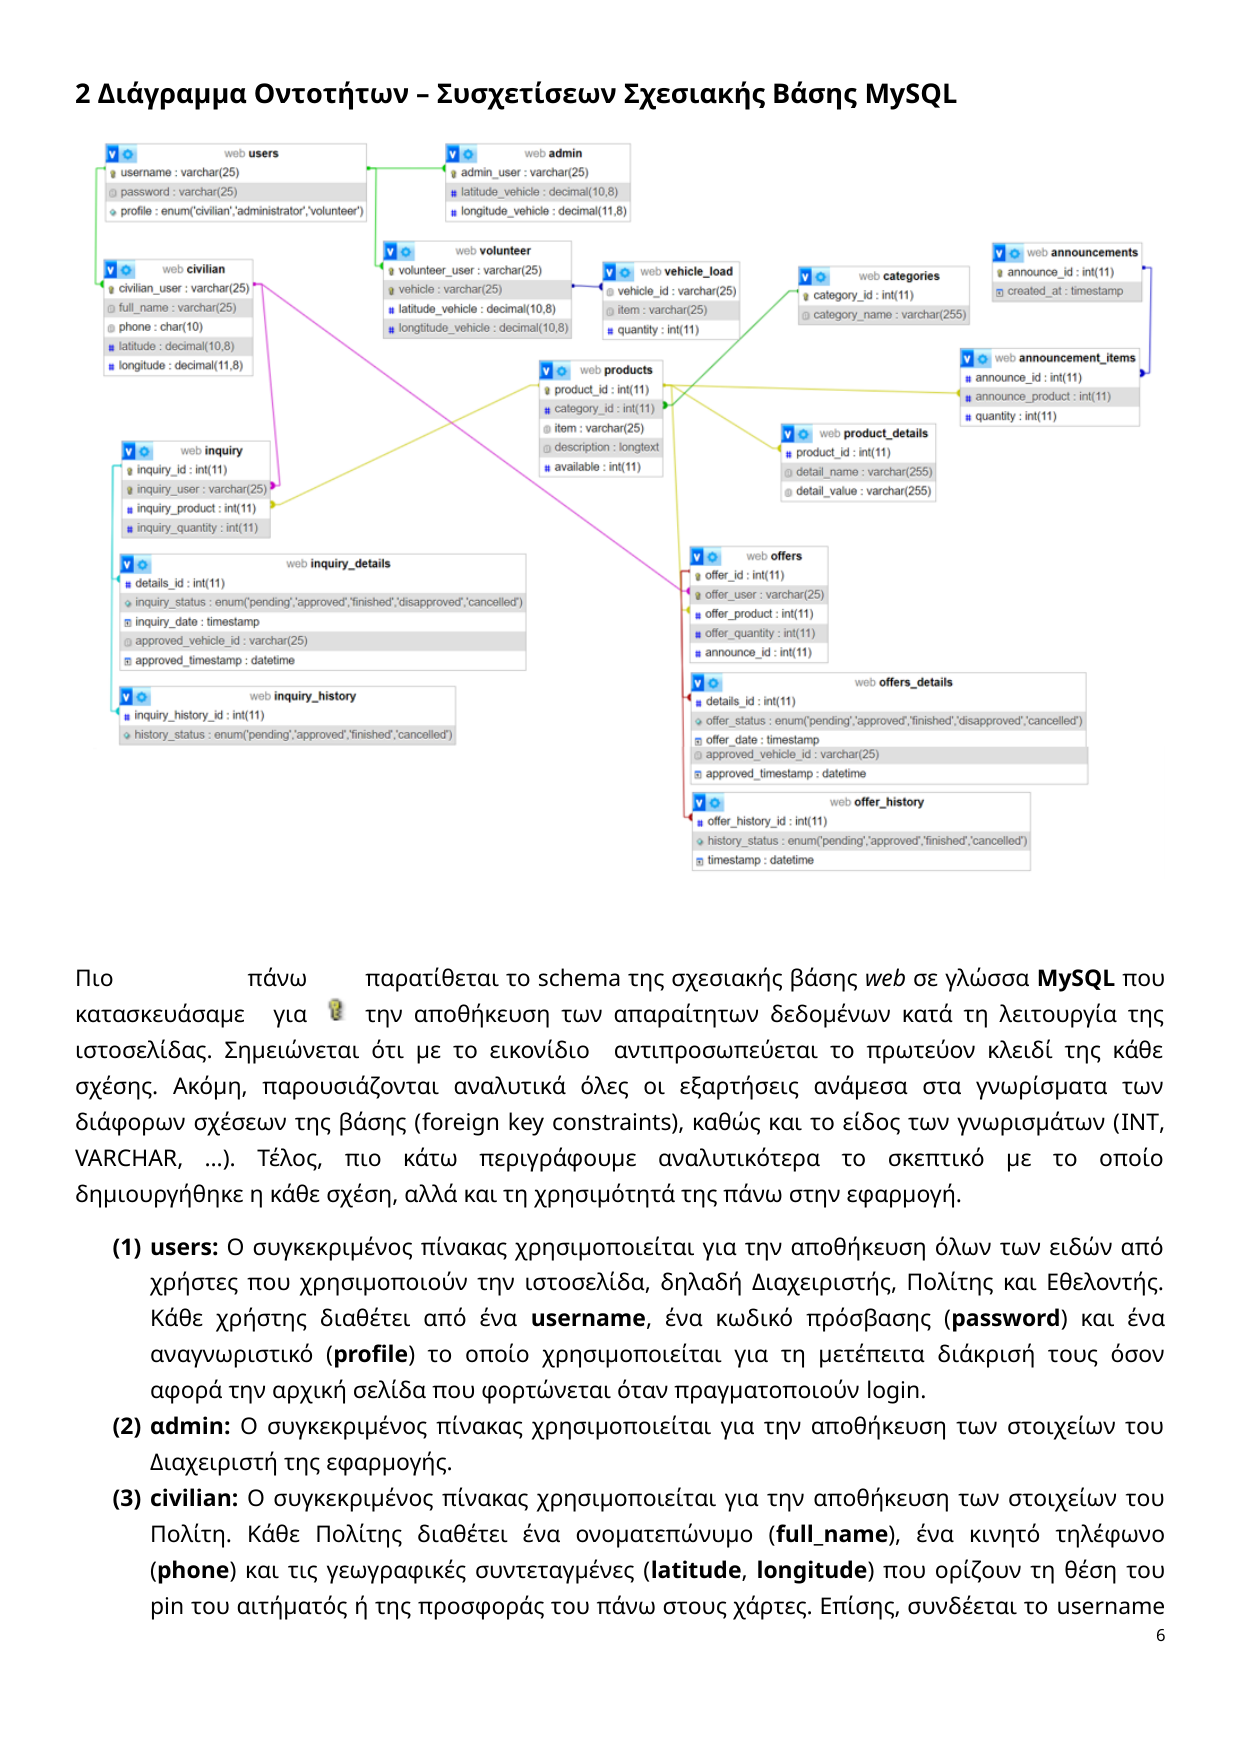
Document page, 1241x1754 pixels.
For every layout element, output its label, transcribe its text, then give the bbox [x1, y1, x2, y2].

text Πιο πάνω παρατίθεται το schema της σχεσιακής βάσης web σε γλώσσα MySQL που κατασκευάσαμε για την αποθήκευση των απαραίτητων δεδομένων κατά τη λειτουργία της ιστοσελίδας. Σημειώνεται ότι με το εικονίδιο αντιπροσωπεύεται το πρωτεύον κλειδί της κάθε σχέσης. Ακόμη, παρουσιάζονται αναλυτικά όλες οι εξαρτήσεις ανάμεσα στα γνωρίσματα των διάφορων σχέσεων της βάσης (foreign key constraints), καθώς και το είδος των γνωρισμάτων (INT, VARCHAR, …). Τέλος, πιο κάτω περιγράφουμε αναλυτικότερα το σκεπτικό με το οποίο δημιουργήθηκε η κάθε σχέση, αλλά και τη χρησιμότητά της πάνω στην εφαρμογή. [75, 962, 1165, 1209]
text 2 Διάγραμμα Οντοτήτων – Συσχετίσεων Σχεσιακής Βάσης MySQL [75, 75, 1165, 112]
list users: Ο συγκεκριμένος πίνακας χρησιμοποιείται για την αποθήκευση όλων των ειδών από χρήστες που χρησιμοποιούν την ιστοσελίδα, δηλαδή Διαχειριστής, Πολίτης και Εθελοντής. Κάθε χρήστης διαθέτει από ένα username, ένα κωδικό πρόσβασης (password) και ένα αναγνωριστικό (profile) το οποίο χρησιμοποιείται για τη μετέπειτα διάκρισή τους όσον αφορά την αρχική σελίδα που φορτώνεται όταν πραγματοποιούν login. [112, 1230, 1165, 1405]
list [112, 1482, 1165, 1621]
picture [326, 992, 347, 1024]
list αdmin: Ο συγκεκριμένος πίνακας χρησιμοποιείται για την αποθήκευση των στοιχείων του Διαχειριστή της εφαρμογής. [112, 1410, 1165, 1477]
picture [74, 131, 1165, 879]
